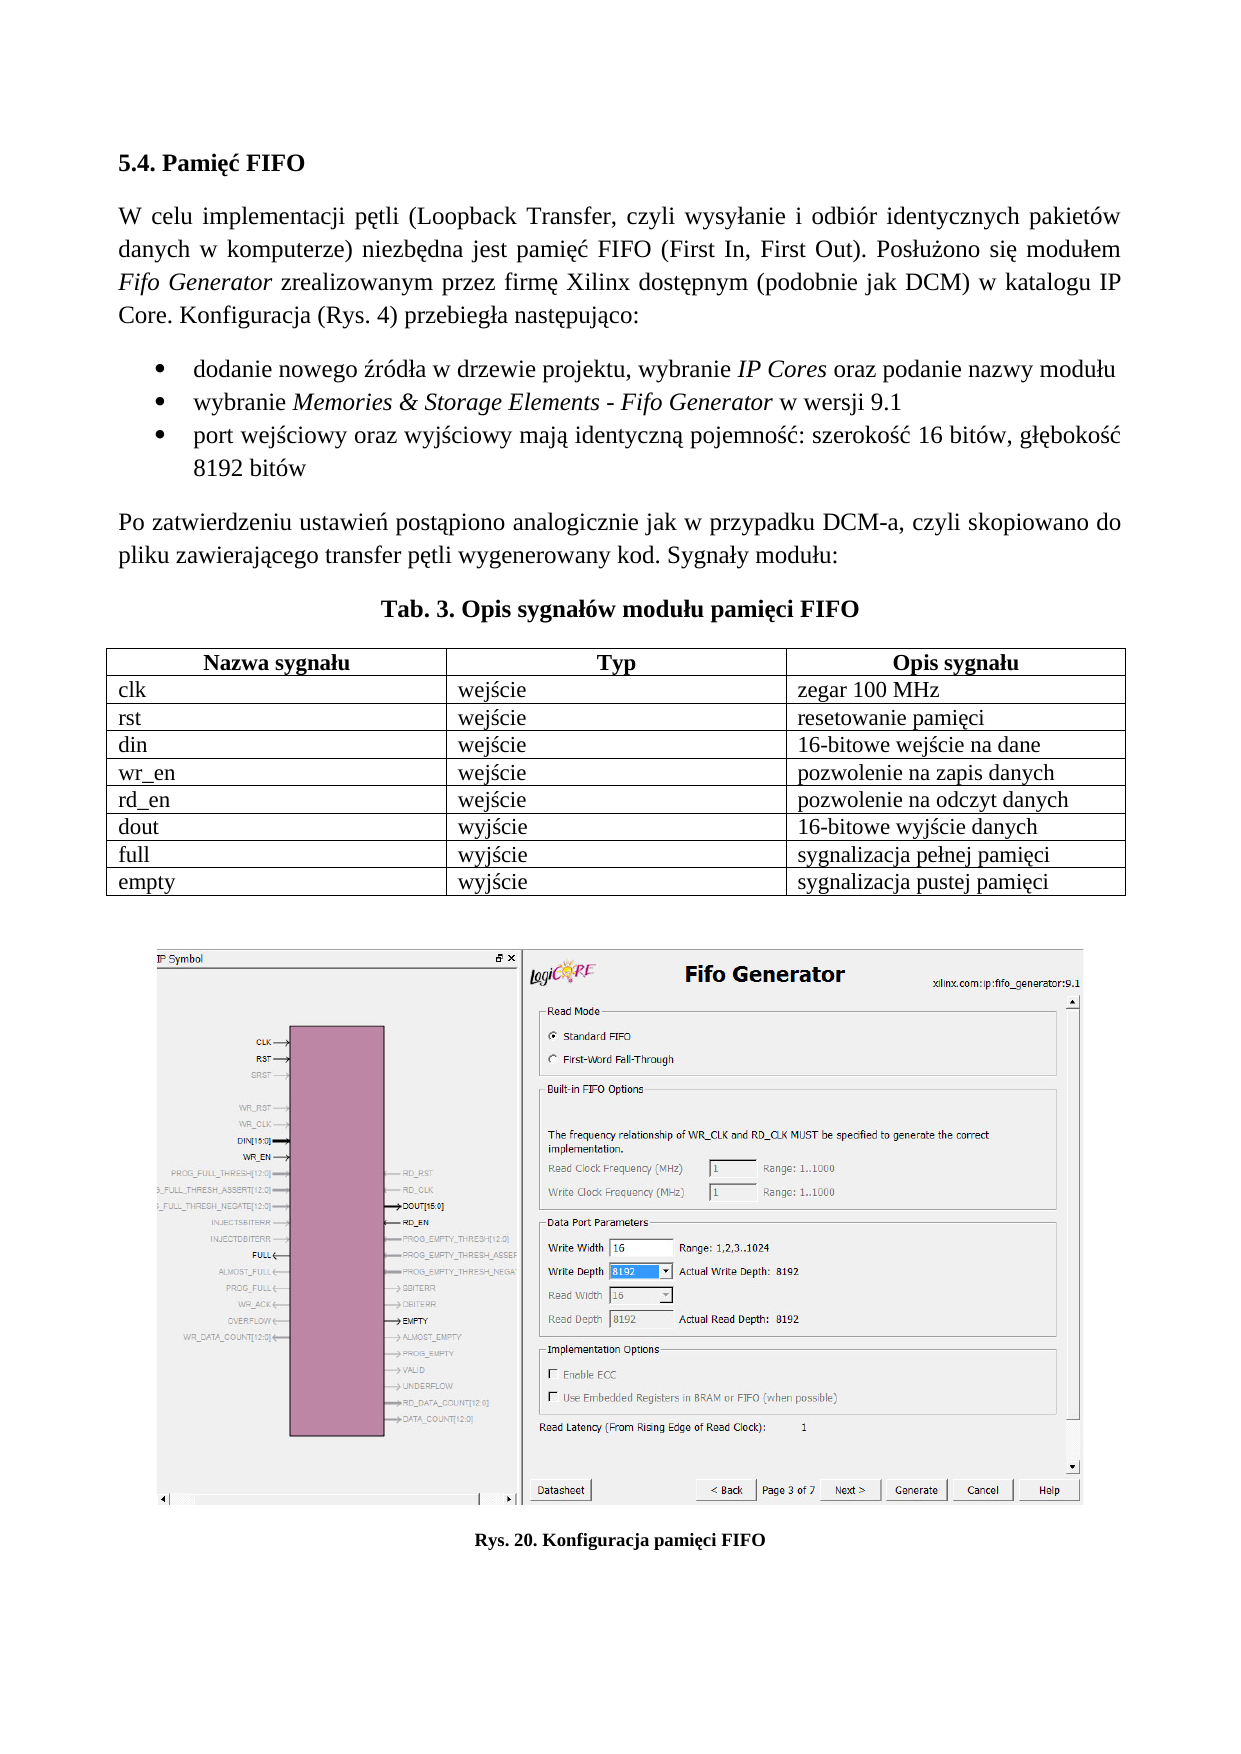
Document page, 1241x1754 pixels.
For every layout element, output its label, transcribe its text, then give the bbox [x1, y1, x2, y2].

table_cell 16-bitowe wejście na dane [787, 731, 1125, 758]
list dodanie nowego źródła w drzewie projektu, wybranie IP Cores oraz podanie nazwy modułu [156, 354, 1122, 383]
table_cell zegar 100 MHz [787, 676, 1125, 703]
table_cell pozwolenie na odczyt danych [787, 786, 1125, 812]
table_cell dout [107, 814, 446, 840]
subtitle 5.4. Pamięć FIFO [118, 148, 1122, 176]
table_cell wejście [447, 759, 786, 785]
table_cell wr_en [107, 759, 446, 785]
table_cell wyjście [447, 814, 786, 840]
list wybranie Memories & Storage Elements - Fifo Generator w wersji 9.1 [156, 387, 1122, 416]
table_cell wejście [447, 786, 786, 812]
table_cell rd_en [107, 786, 446, 812]
table_cell wyjście [447, 868, 786, 894]
table_cell din [107, 731, 446, 758]
table_cell pozwolenie na zapis danych [787, 759, 1125, 785]
table_header Nazwa sygnału [107, 649, 446, 675]
table_cell clk [107, 676, 446, 703]
table_cell 16-bitowe wyjście danych [787, 814, 1125, 840]
table_cell wyjście [447, 841, 786, 867]
text Tab. 3. Opis sygnałów modułu pamięci FIFO [118, 594, 1122, 623]
table_cell wejście [447, 676, 786, 703]
text W celu implementacji pętli (Loopback Transfer, czyli wysyłanie i odbiór identycznych pakietów danych w komputerze) niezbędna jest pamięć FIFO (First In, First Out). Posłużono się modułem Fifo Generator zrealizowanym przez firmę Xilinx dostępnym (podobnie jak DCM) w katalogu IP Core. Konfiguracja (Rys. 4) przebiegła następująco: [118, 201, 1122, 329]
table_cell rst [107, 704, 446, 730]
table_cell resetowanie pamięci [787, 704, 1125, 730]
table_cell full [107, 841, 446, 867]
table_cell empty [107, 868, 446, 894]
picture [156, 949, 1084, 1505]
list port wejściowy oraz wyjściowy mają identyczną pojemność: szerokość 16 bitów, głębokość 8192 bitów [156, 420, 1122, 482]
text Po zatwierdzeniu ustawień postąpiono analogicznie jak w przypadku DCM-a, czyli skopiowano do pliku zawierającego transfer pętli wygenerowany kod. Sygnały modułu: [118, 507, 1122, 569]
table_cell wejście [447, 704, 786, 730]
table_cell sygnalizacja pustej pamięci [787, 868, 1125, 894]
text Rys. 20. Konfiguracja pamięci FIFO [118, 1529, 1122, 1551]
table_header Typ [447, 649, 786, 675]
table_cell wejście [447, 731, 786, 758]
table_cell sygnalizacja pełnej pamięci [787, 841, 1125, 867]
table_header Opis sygnału [787, 649, 1125, 675]
